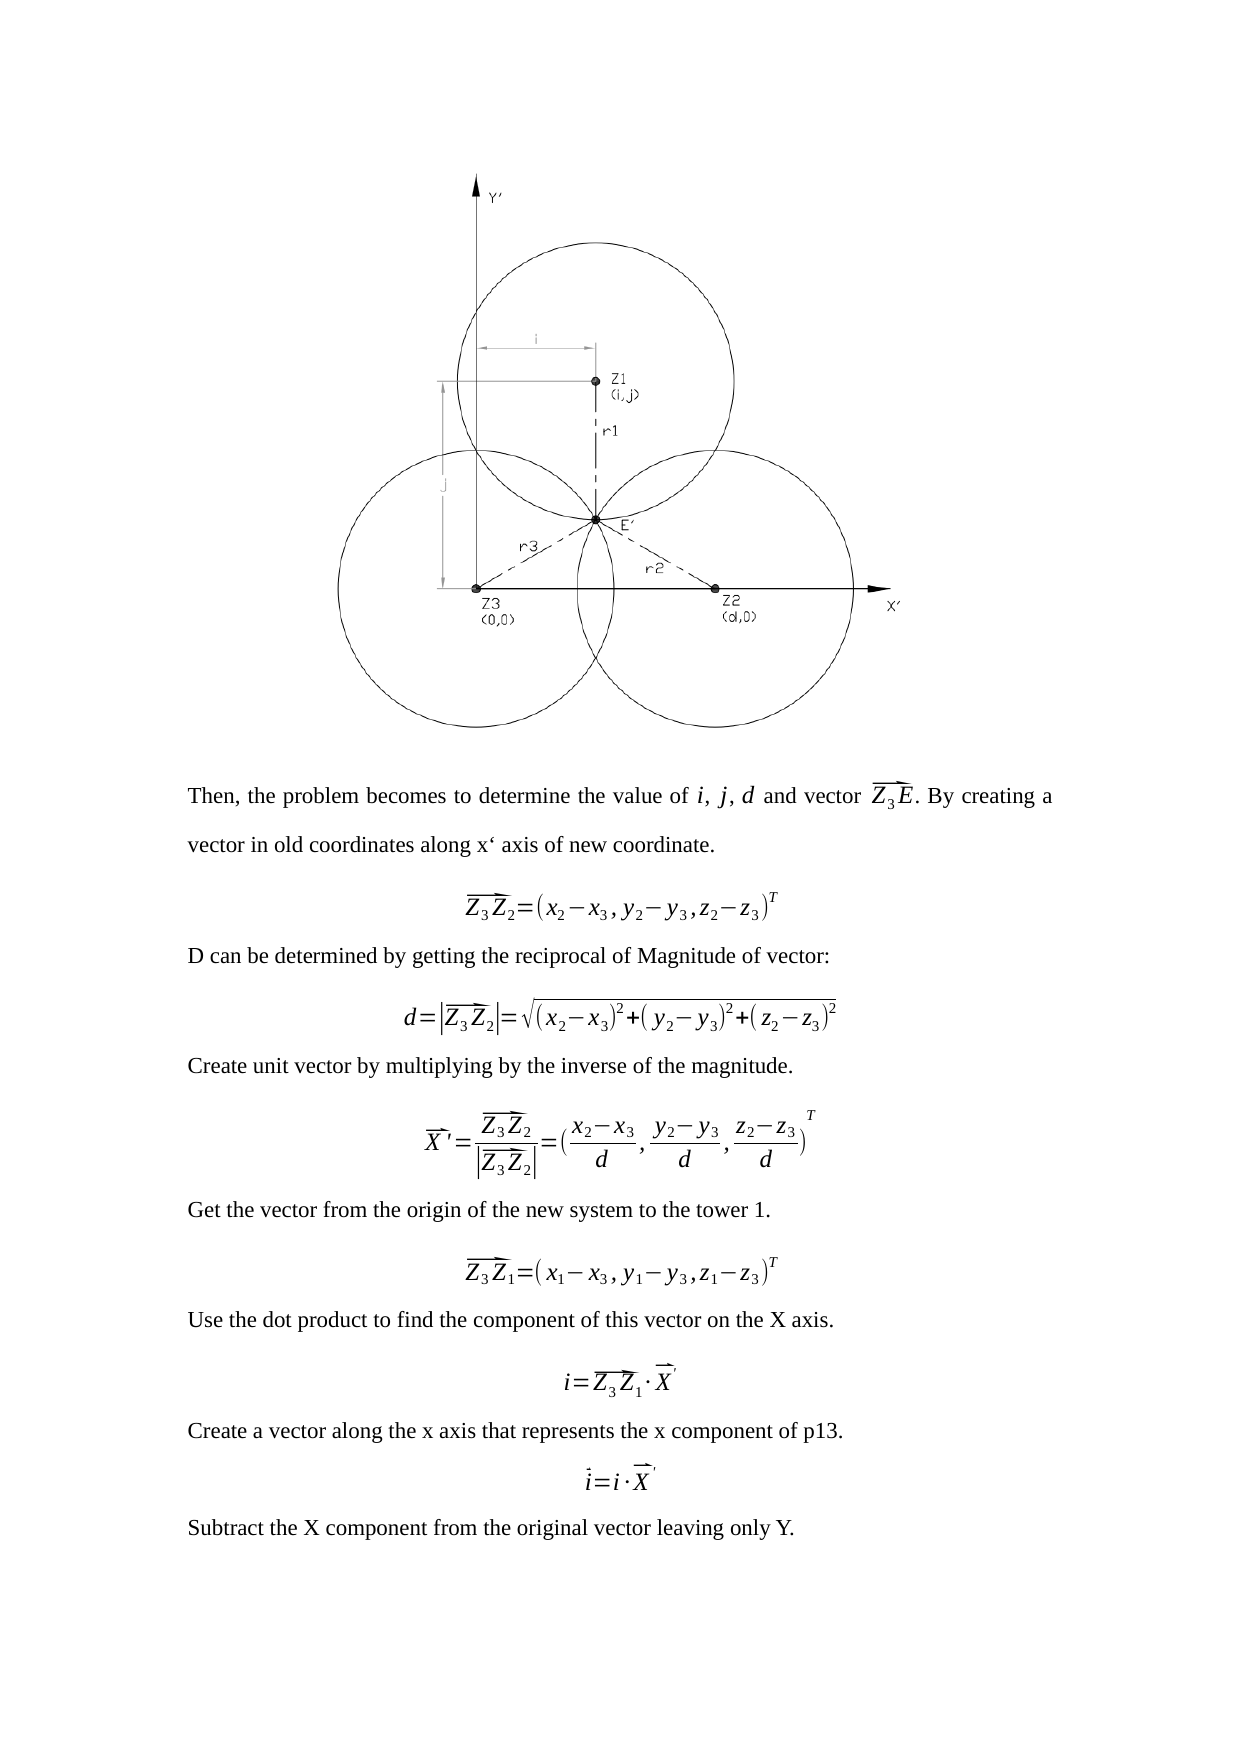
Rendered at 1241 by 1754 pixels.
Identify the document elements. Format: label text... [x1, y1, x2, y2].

text Get the vector from the origin of the new system to the tower 1. [187, 1193, 1053, 1225]
picture [315, 162, 925, 735]
text D can be determined by getting the reciprocal of Magnitude of vector: [187, 939, 1053, 971]
text Use the dot product to find the component of this vector on the X axis. [187, 1303, 1053, 1336]
text Then, the problem becomes to determine the value of , , and vector . By creating a vector in old coordinates along x‘ axis of new coordinate. [187, 779, 1053, 861]
text Create unit vector by multiplying by the inverse of the magnitude. [187, 1049, 1053, 1082]
text Subtract the X component from the original vector leaving only Y. [187, 1511, 1053, 1544]
text Create a vector along the x axis that represents the x component of p13. [187, 1414, 1053, 1446]
